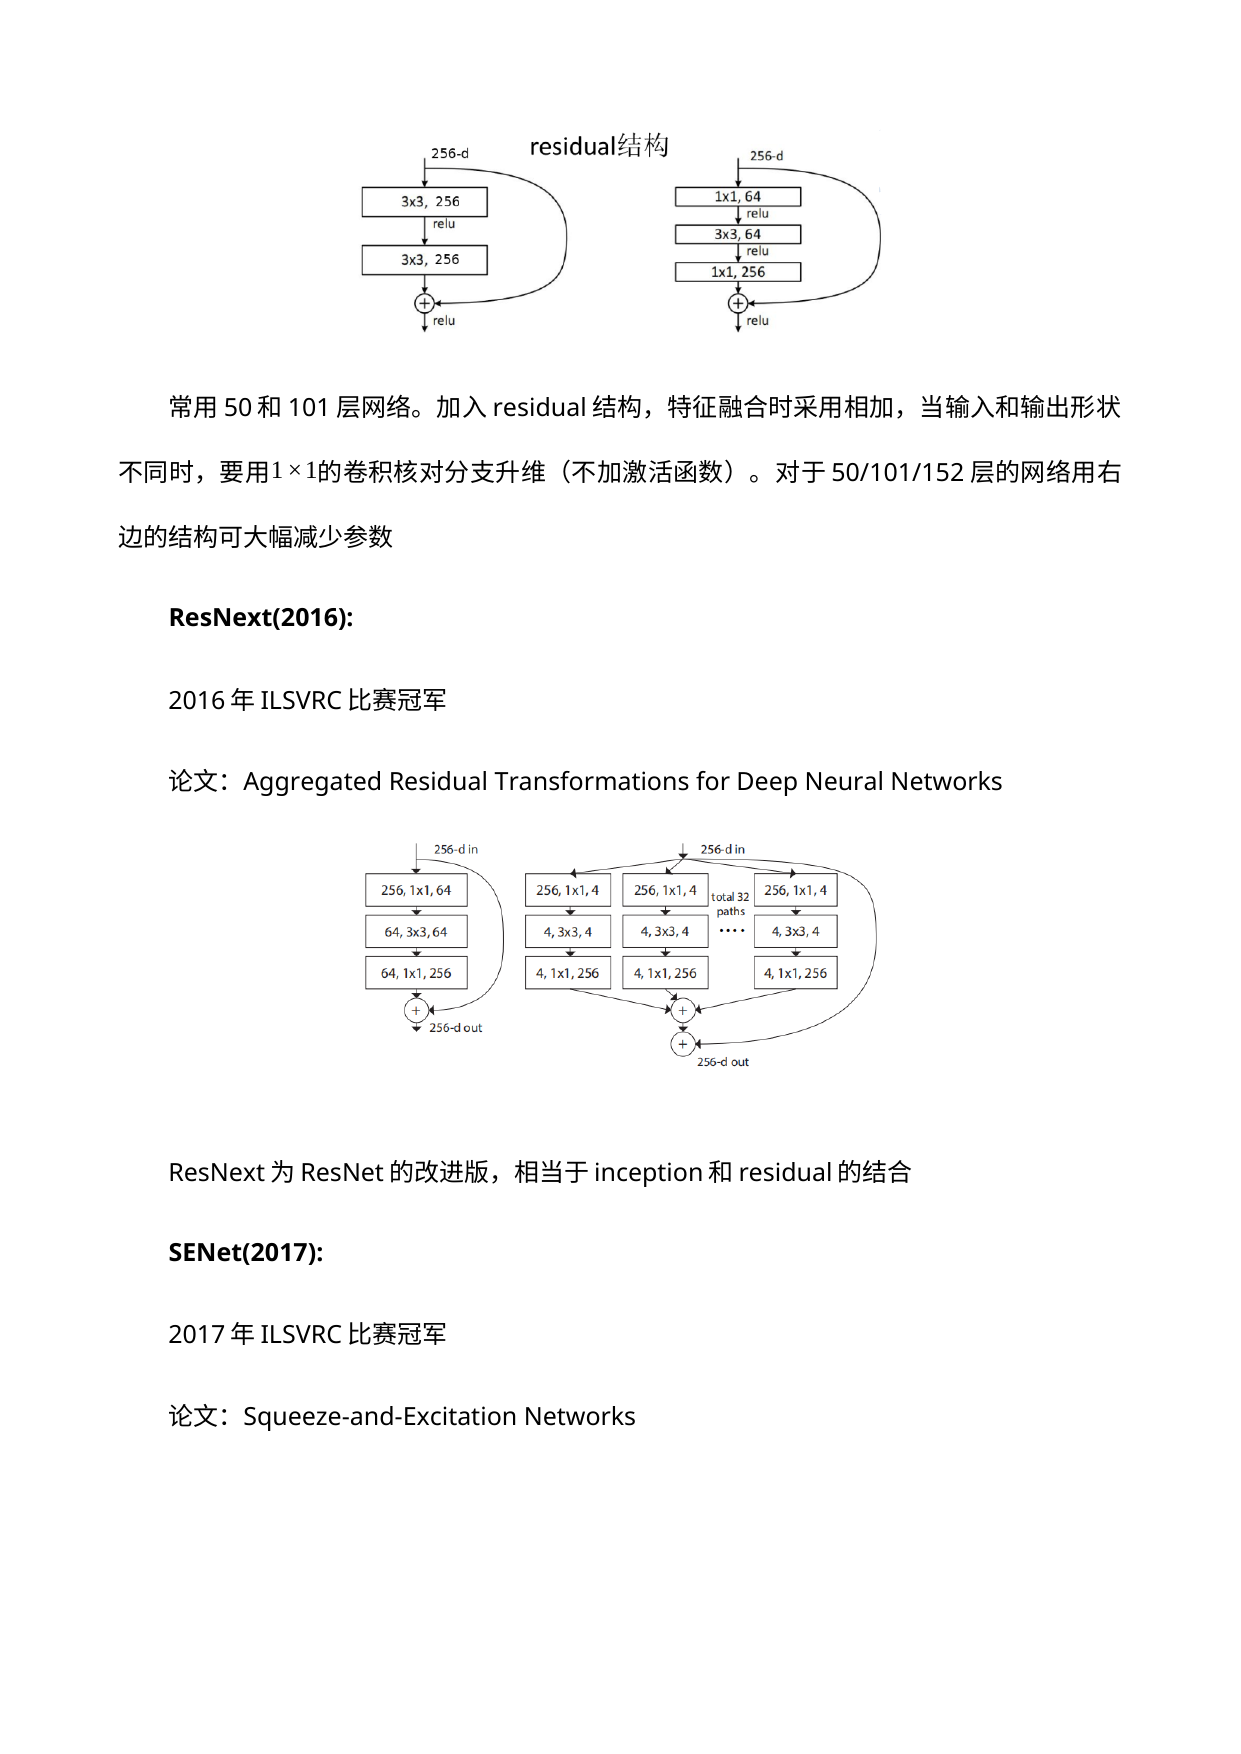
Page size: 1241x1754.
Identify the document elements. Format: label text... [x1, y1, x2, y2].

text 论文：Squeeze-and-Excitation Networks [118, 1382, 1122, 1447]
text 2016年ILSVRC比赛冠军 [118, 666, 1122, 731]
text SENet(2017): [118, 1219, 1122, 1284]
text 常用50和101层网络。加入residual结构，特征融合时采用相加，当输入和输出形状不同时，要用的卷积核对分支升维（不加激活函数）。对于50/101/152层的网络用右边的结构可大幅减少参数 [118, 373, 1122, 568]
picture [354, 828, 886, 1071]
text ResNext(2016): [118, 585, 1122, 650]
text 论文：Aggregated Residual Transformations for Deep Neural Networks [118, 747, 1122, 812]
picture [354, 129, 886, 336]
text 2017年ILSVRC比赛冠军 [118, 1300, 1122, 1365]
text ResNext为ResNet的改进版，相当于inception和residual的结合 [118, 1138, 1122, 1203]
